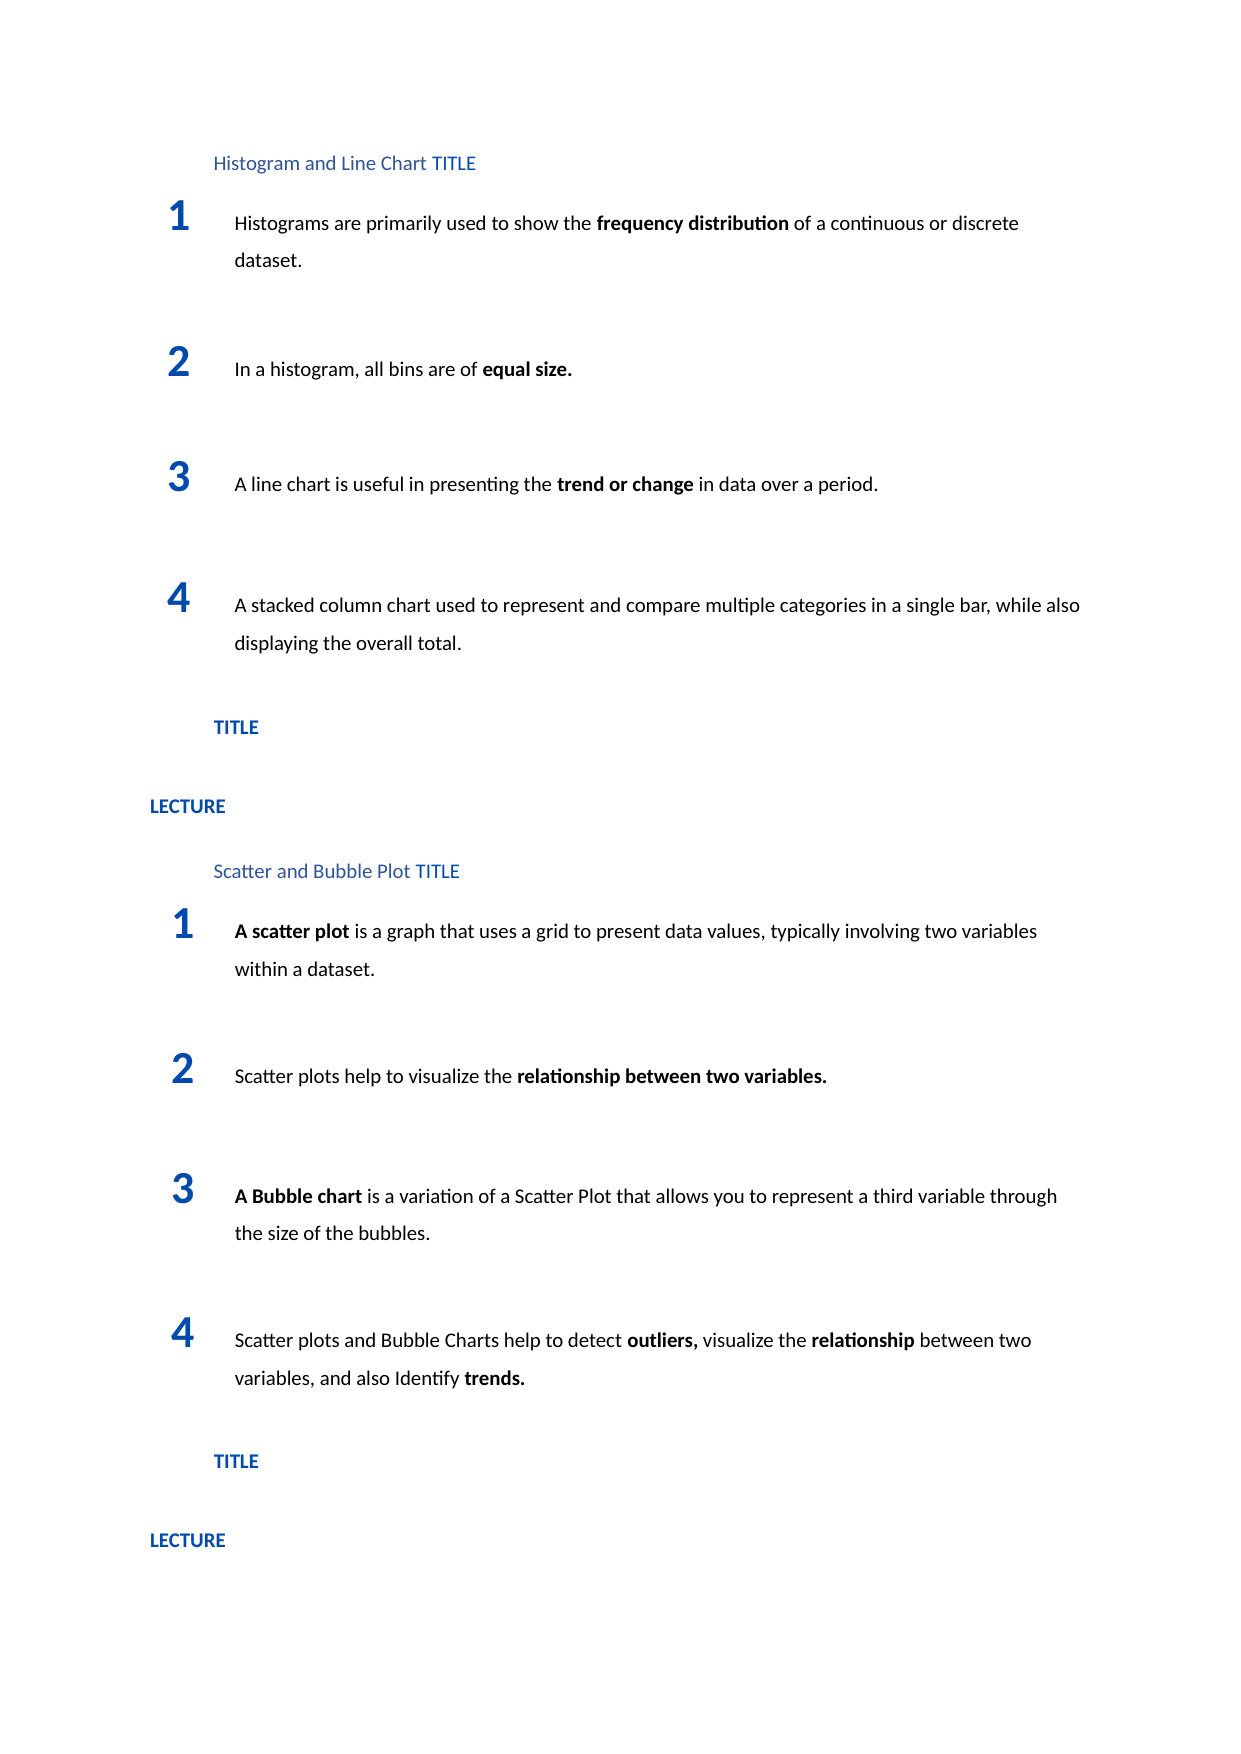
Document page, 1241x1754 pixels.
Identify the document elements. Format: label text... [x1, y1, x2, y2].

list Histograms are primarily used to show the frequency distribution of a continuous or discrete dataset. [167, 186, 1090, 273]
text TITLE [214, 1448, 1090, 1473]
text LECTURE [150, 793, 1090, 818]
subtitle Scatter and Bubble Plot TITLE [213, 858, 761, 884]
list Scatter plots help to visualize the relationship between two variables. [171, 1038, 1090, 1094]
list A line chart is useful in presenting the trend or change in data over a period. [167, 447, 1090, 503]
list In a histogram, all bins are of equal size. [167, 331, 1090, 387]
text TITLE [214, 714, 1090, 739]
list A Bubble chart is a variation of a Scatter Plot that allows you to represent a third variable through the size of the bubbles. [171, 1159, 1090, 1246]
list Scatter plots and Bubble Charts help to detect outliers, visualize the relationship between two variables, and also Identify trends. [171, 1303, 1090, 1391]
text LECTURE [150, 1527, 1090, 1552]
list A stacked column chart used to represent and compare multiple categories in a single bar, while also displaying the overall total. [167, 568, 1090, 656]
list A scatter plot is a graph that uses a grid to present data values, typically involving two variables within a dataset. [171, 894, 1090, 981]
subtitle Histogram and Line Chart TITLE [213, 150, 761, 175]
